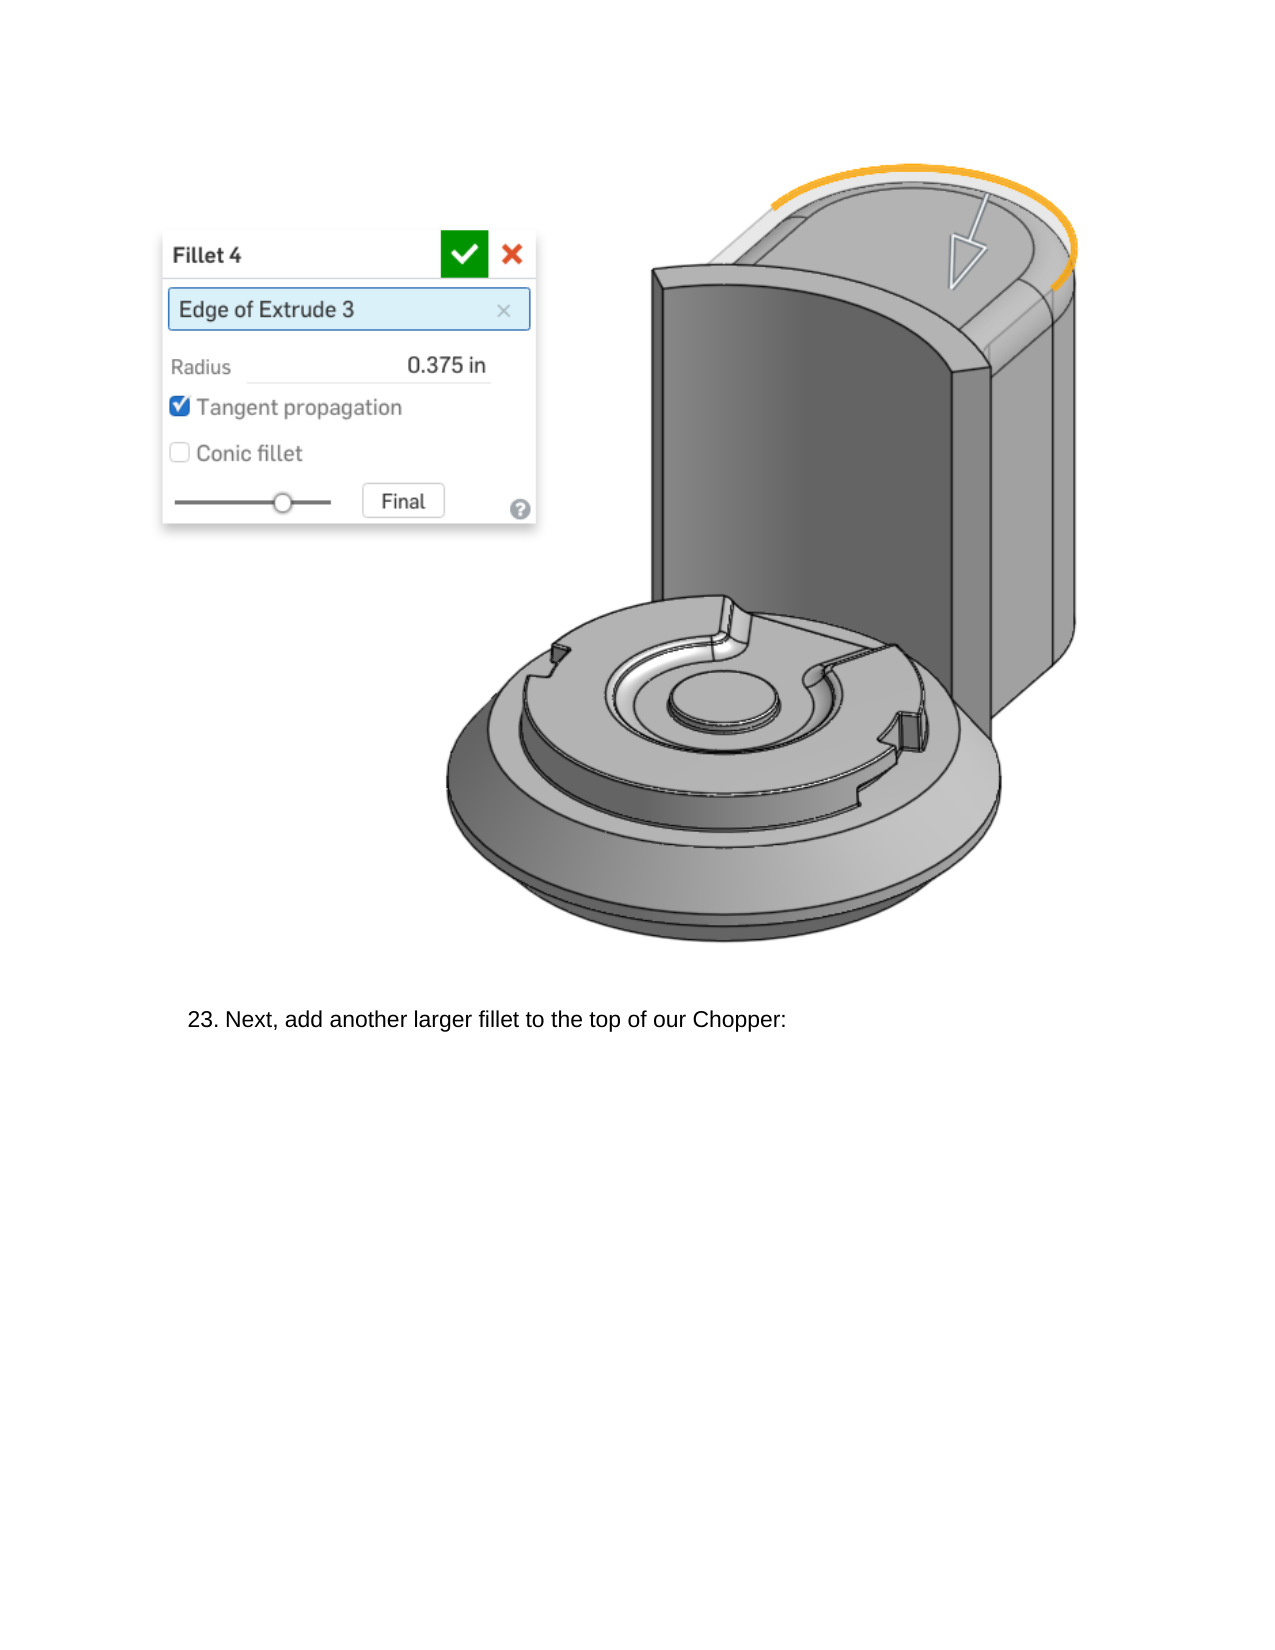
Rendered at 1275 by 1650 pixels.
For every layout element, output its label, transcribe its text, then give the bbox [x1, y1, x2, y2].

list Next, add another larger fillet to the top of our Chopper: [187, 1006, 1125, 1032]
picture [150, 150, 1094, 954]
